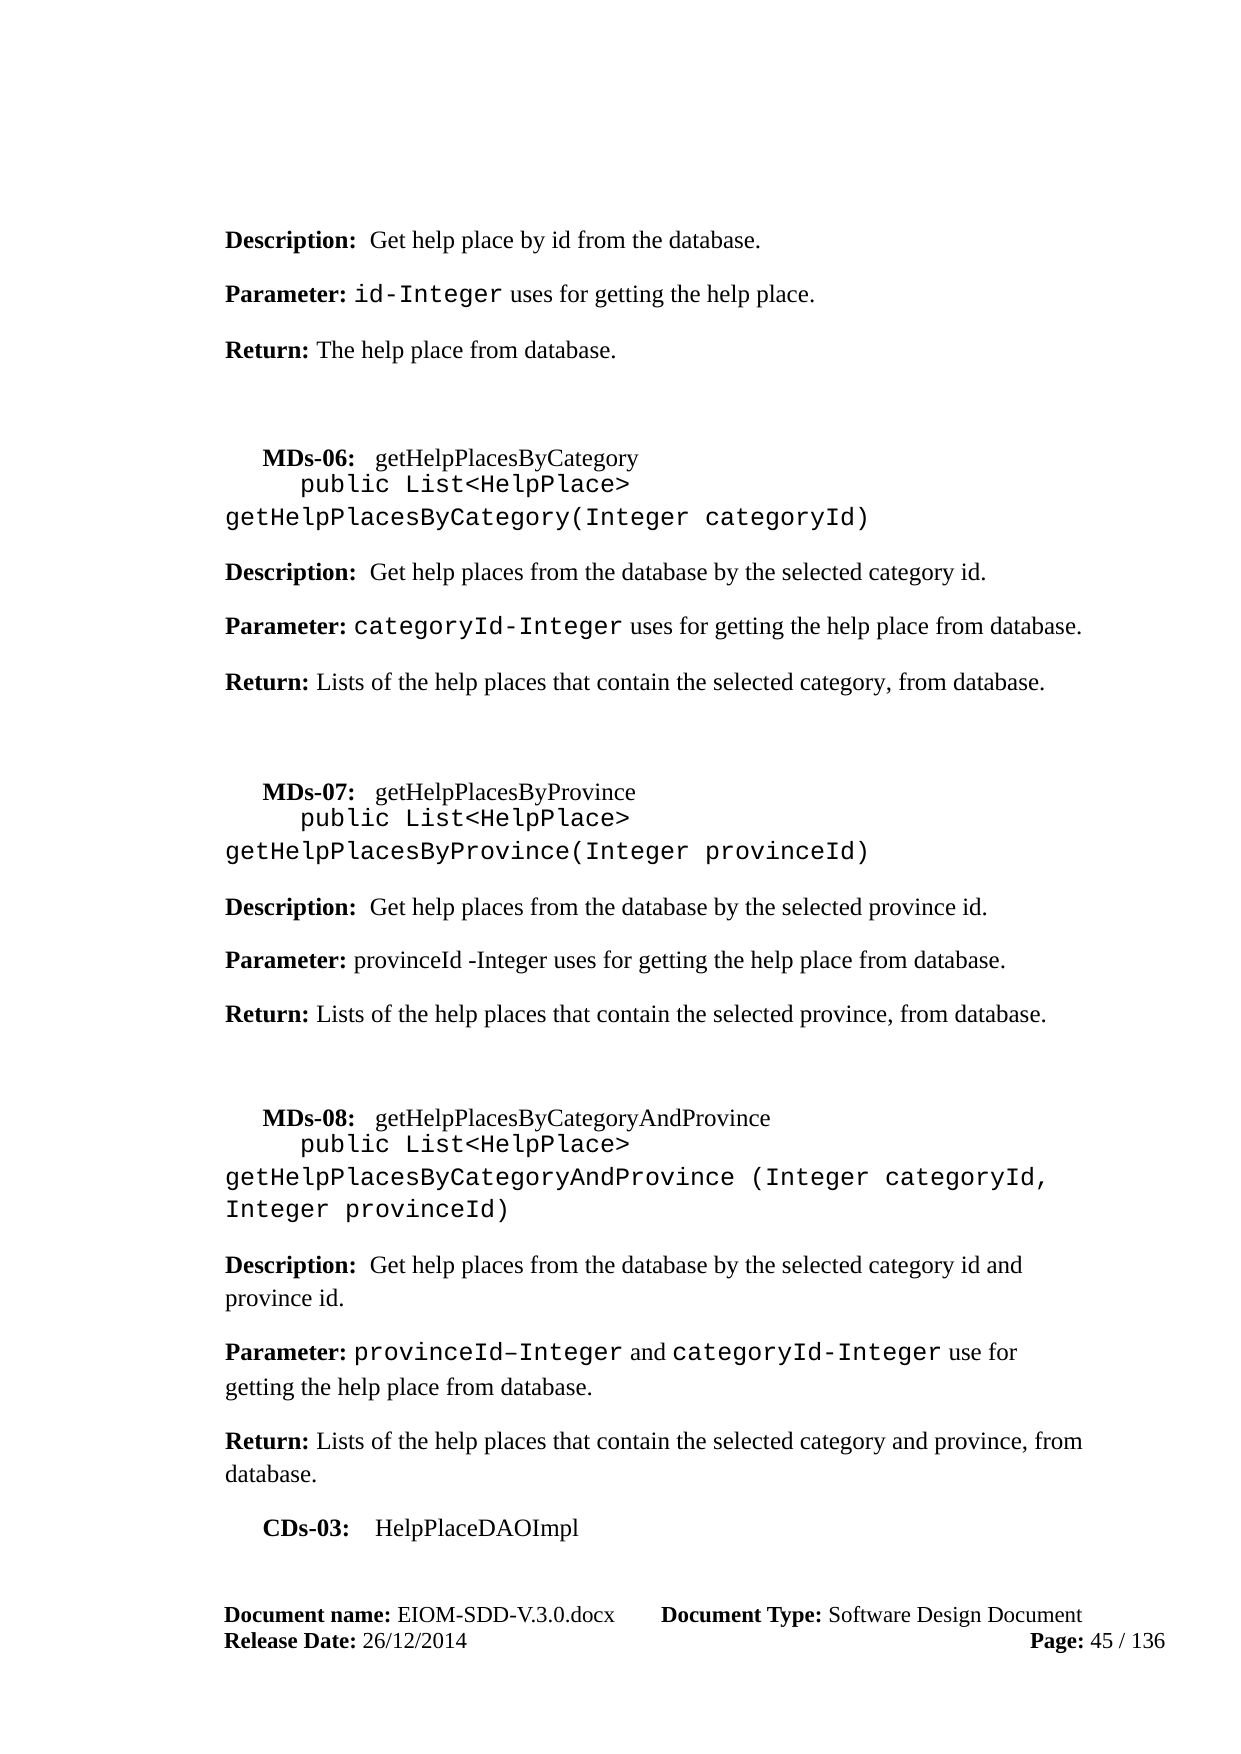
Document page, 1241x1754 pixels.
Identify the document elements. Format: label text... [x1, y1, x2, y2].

text Parameter: provinceId–Integer and categoryId-Integer use for getting the help place from database. [225, 1337, 1090, 1401]
text public List<HelpPlace> getHelpPlacesByCategory(Integer categoryId) [225, 472, 1090, 532]
text Description: Get help places from the database by the selected category id. [225, 557, 1090, 586]
text Return: Lists of the help places that contain the selected province, from database. [225, 999, 1090, 1028]
list getHelpPlacesByCategoryAndProvince [262, 1103, 1090, 1132]
list getHelpPlacesByProvince [262, 777, 1090, 806]
text public List<HelpPlace> getHelpPlacesByProvince(Integer provinceId) [225, 806, 1090, 867]
text Parameter: categoryId-Integer uses for getting the help place from database. [225, 611, 1090, 642]
list getHelpPlacesByCategory [262, 443, 1090, 472]
text public List<HelpPlace> getHelpPlacesByCategoryAndProvince (Integer categoryId, Integer provinceId) [225, 1132, 1090, 1225]
text Return: Lists of the help places that contain the selected category and province, from database. [225, 1426, 1090, 1488]
list HelpPlaceDAOImpl [262, 1513, 1090, 1542]
text Description: Get help places from the database by the selected category id and province id. [225, 1250, 1090, 1312]
text Parameter: id-Integer uses for getting the help place. [225, 279, 1090, 310]
text Return: Lists of the help places that contain the selected category, from database. [225, 667, 1090, 696]
text Return: The help place from database. [225, 335, 1090, 364]
text Parameter: provinceId -Integer uses for getting the help place from database. [225, 946, 1090, 974]
text Description: Get help places from the database by the selected province id. [225, 892, 1090, 921]
text Description: Get help place by id from the database. [225, 225, 1090, 254]
